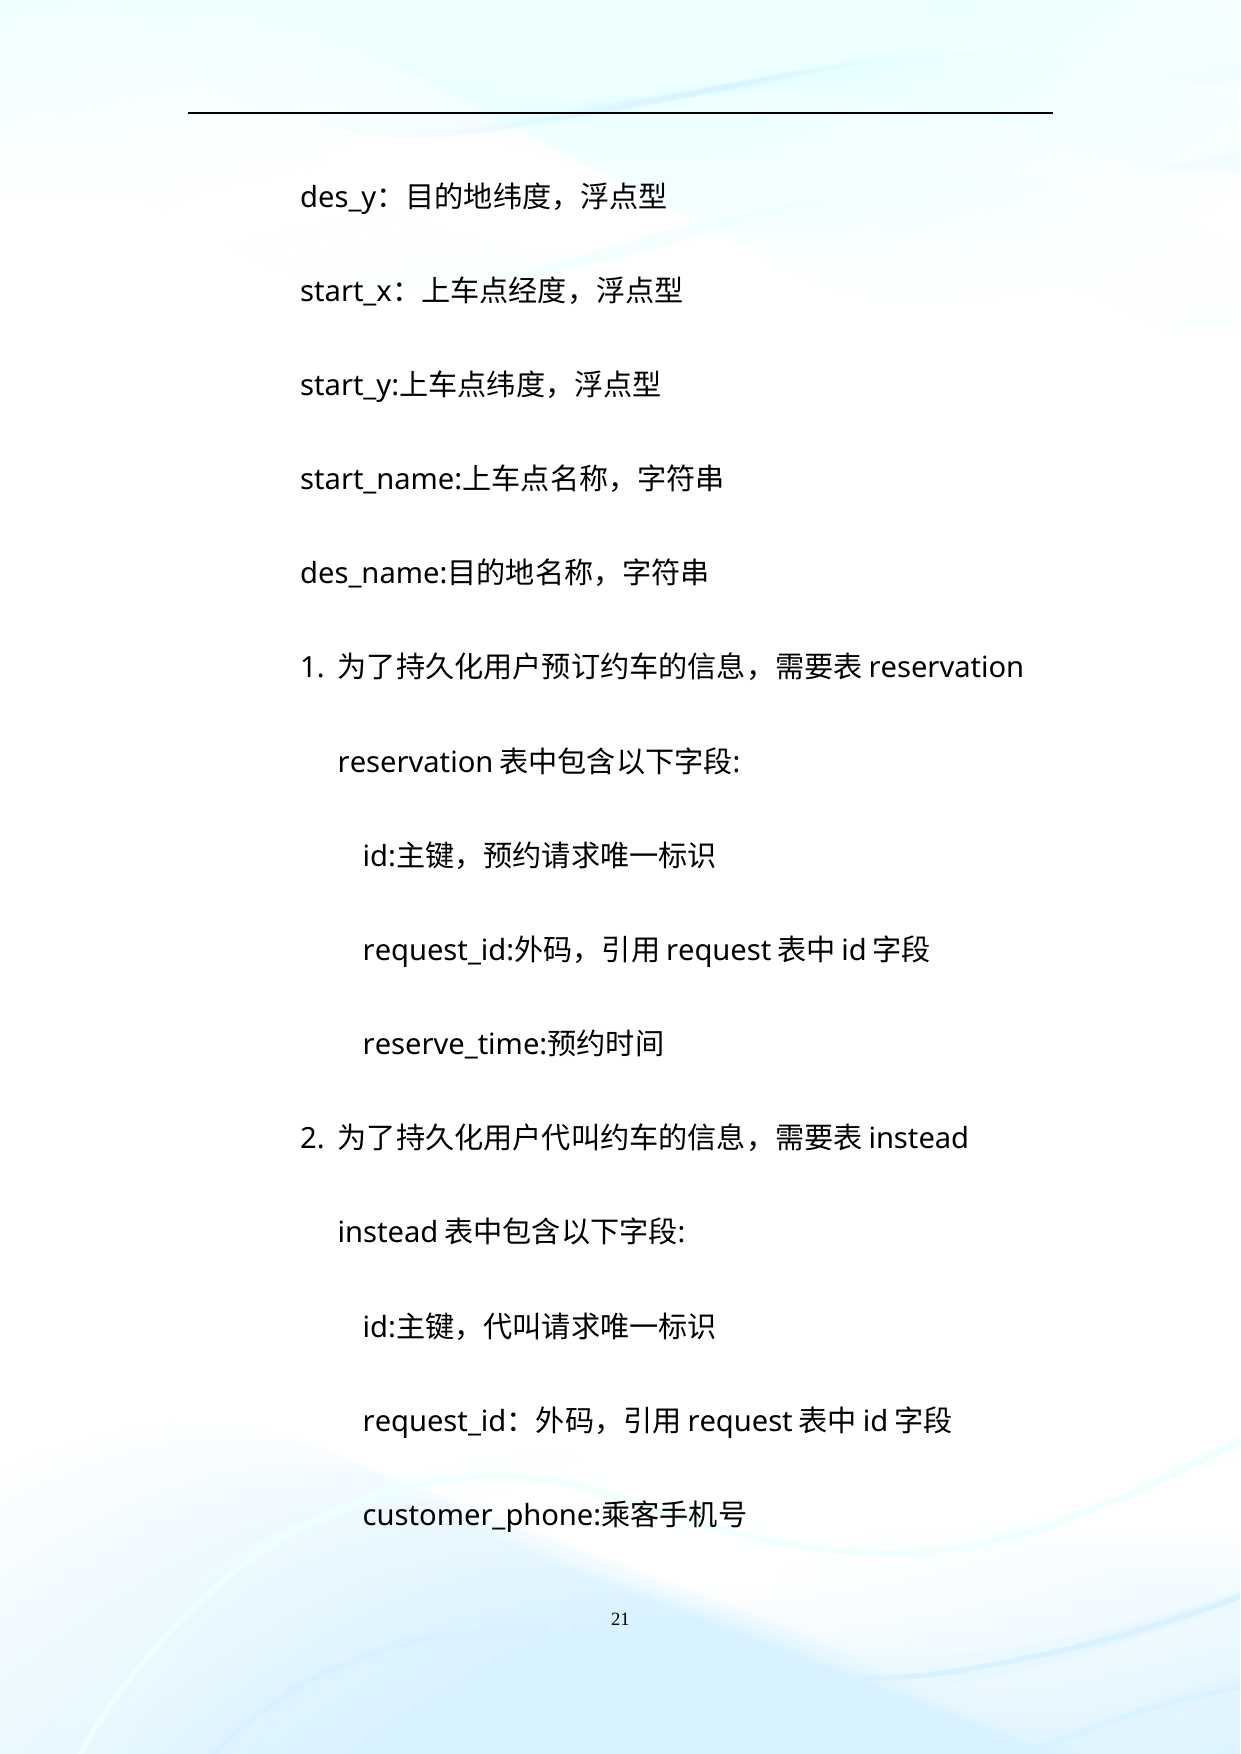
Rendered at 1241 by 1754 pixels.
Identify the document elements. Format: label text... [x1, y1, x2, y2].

text start_x：上车点经度，浮点型 [300, 256, 1053, 321]
text id:主键，预约请求唯一标识 [337, 821, 1053, 886]
text des_y：目的地纬度，浮点型 [300, 162, 1053, 227]
text id:主键，代叫请求唯一标识 [337, 1292, 1053, 1357]
text customer_phone:乘客手机号 [187, 1480, 1053, 1545]
text reserve_time:预约时间 [337, 1009, 1053, 1074]
text reservation表中包含以下字段: [337, 727, 1053, 792]
list 为了持久化用户代叫约车的信息，需要表instead [300, 1104, 1053, 1169]
text instead表中包含以下字段: [337, 1198, 1053, 1263]
text request_id：外码，引用request表中id字段 [337, 1386, 1053, 1451]
text des_name:目的地名称，字符串 [300, 539, 1053, 604]
text start_name:上车点名称，字符串 [300, 444, 1053, 509]
text request_id:外码，引用request表中id字段 [337, 915, 1053, 980]
list 为了持久化用户预订约车的信息，需要表reservation [300, 633, 1053, 698]
text start_y:上车点纬度，浮点型 [300, 350, 1053, 415]
